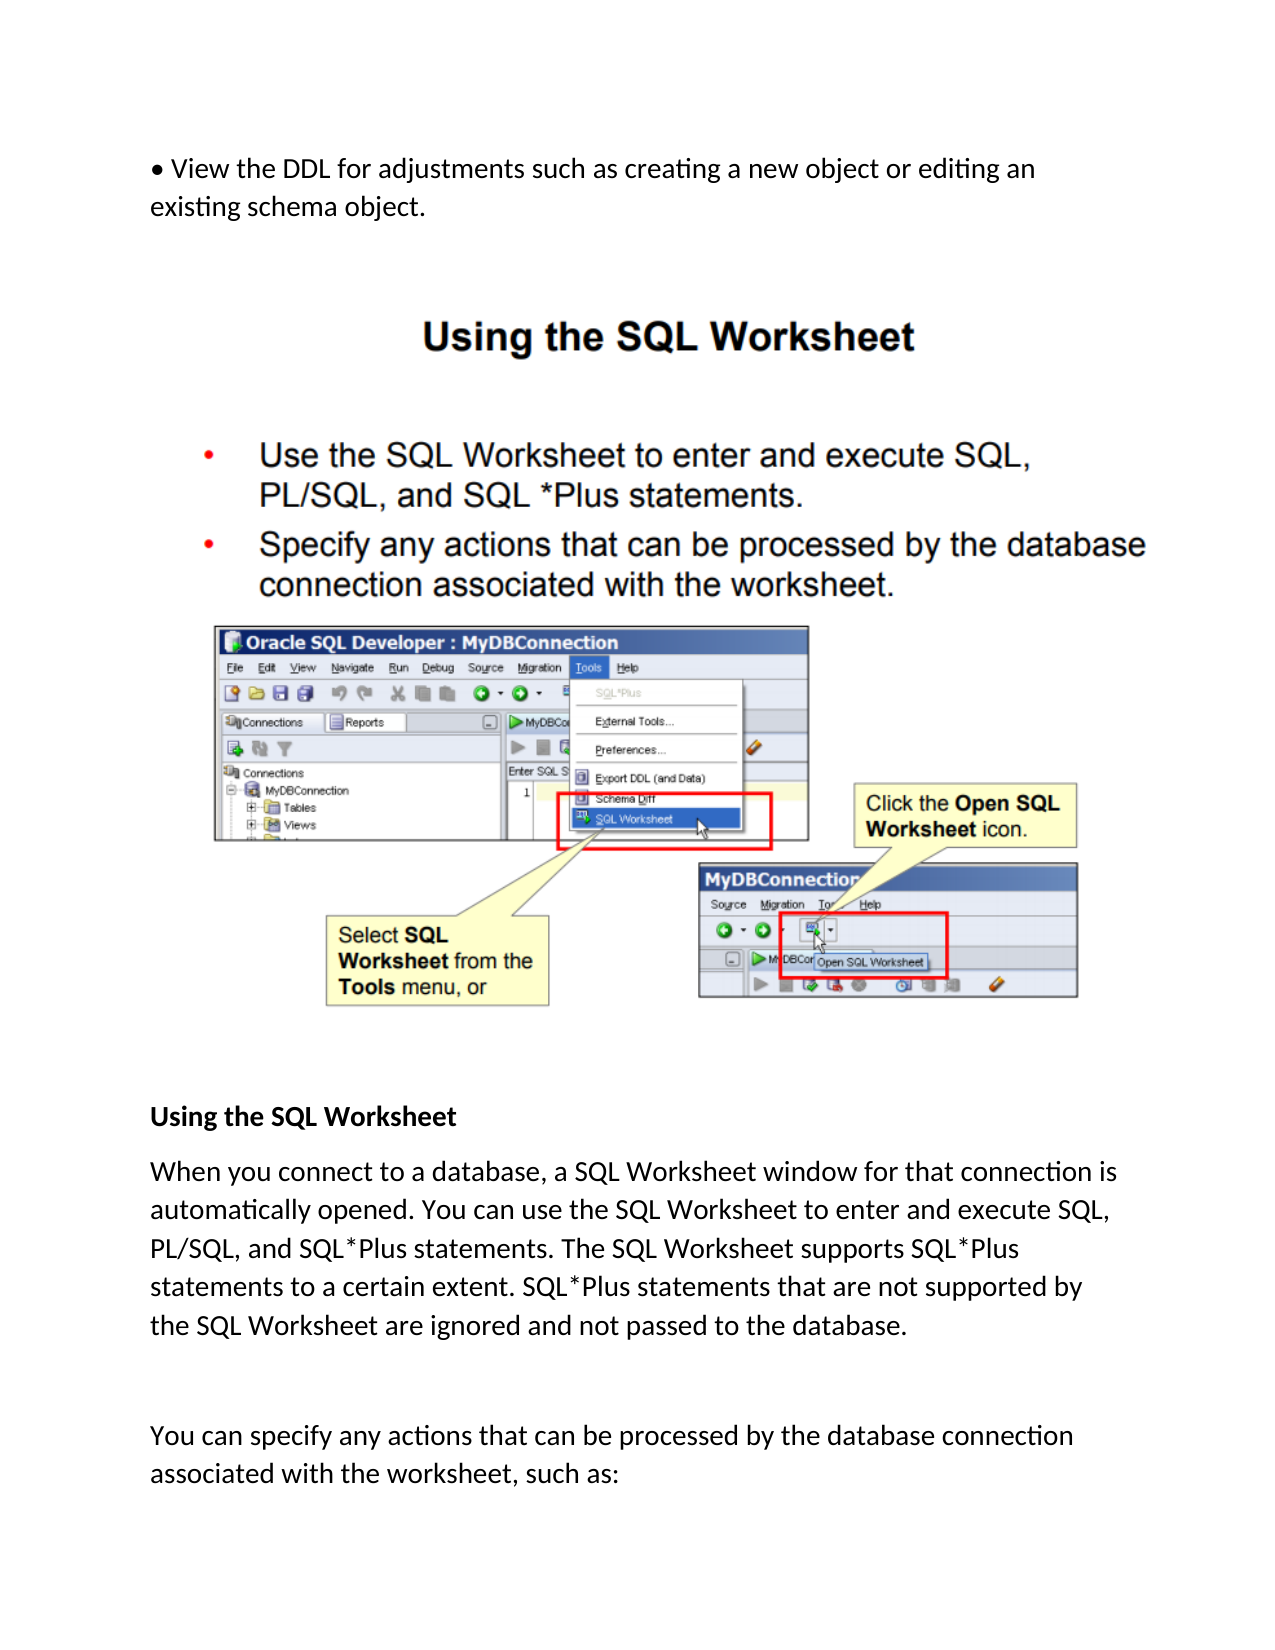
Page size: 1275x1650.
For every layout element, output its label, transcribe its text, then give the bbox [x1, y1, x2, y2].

text You can specify any actions that can be processed by the database connection associated with the worksheet, such as: [150, 1417, 1125, 1491]
picture [150, 273, 1204, 1024]
text • View the DDL for adjustments such as creating a new object or editing an existing schema object. [150, 150, 1125, 254]
text Using the SQL Worksheet [150, 1098, 1125, 1133]
text When you connect to a database, a SQL Worksheet window for that connection is automatically opened. You can use the SQL Worksheet to enter and execute SQL, PL/SQL, and SQL*Plus statements. The SQL Worksheet supports SQL*Plus statements to a certain extent. SQL*Plus statements that are not supported by the SQL Worksheet are ignored and not passed to the database. [150, 1153, 1125, 1342]
